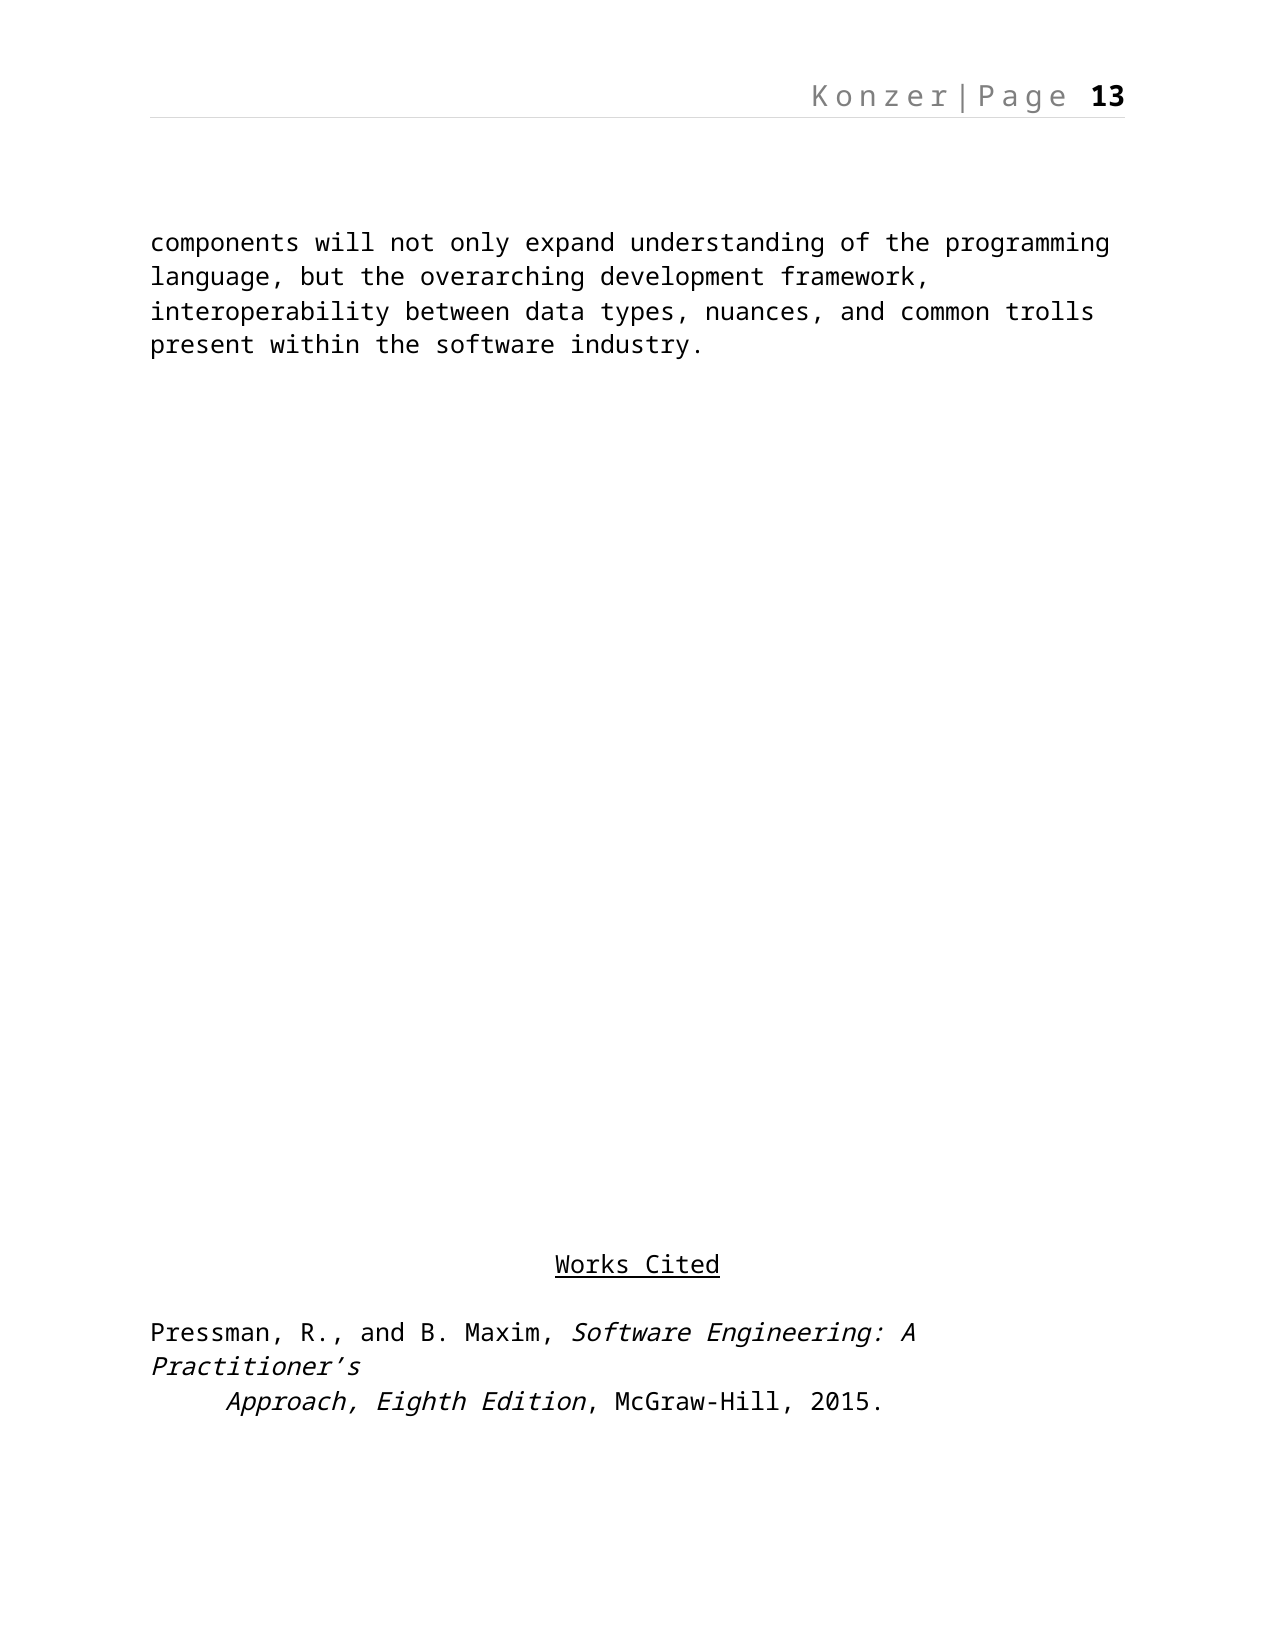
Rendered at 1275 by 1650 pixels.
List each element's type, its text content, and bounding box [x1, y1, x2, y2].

text Works Cited [150, 1247, 1125, 1281]
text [150, 225, 1125, 361]
text Pressman, R., and B. Maxim, Software Engineering: A Practitioner’s [150, 1315, 1125, 1383]
text Approach, Eighth Edition, McGraw-Hill, 2015. [150, 1383, 1125, 1417]
